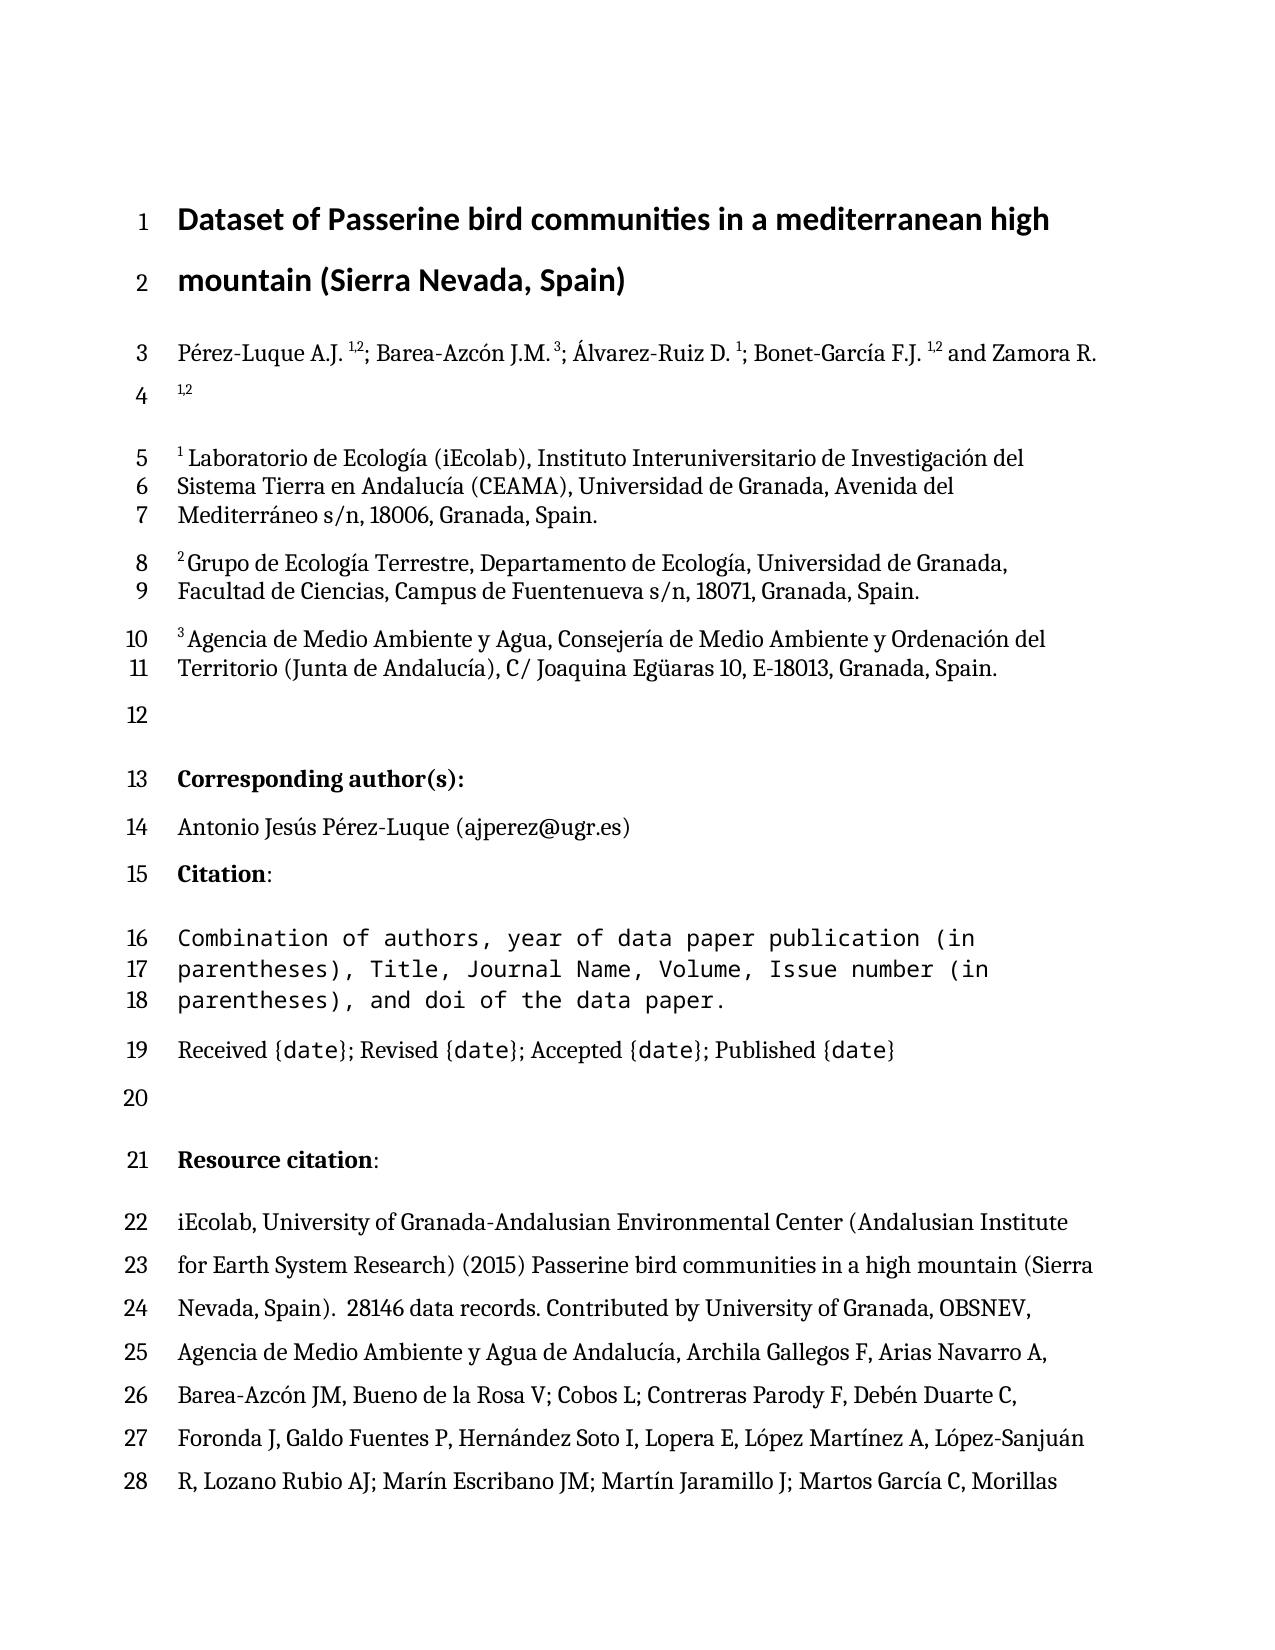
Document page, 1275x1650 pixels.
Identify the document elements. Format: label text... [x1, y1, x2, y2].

text Citation: [177, 860, 1098, 889]
text 3 Agencia de Medio Ambiente y Agua, Consejería de Medio Ambiente y Ordenación del Territorio (Junta de Andalucía), C/ Joaquina Egüaras 10, E-18013, Granada, Spain. [177, 625, 1098, 682]
subtitle Corresponding author(s): [177, 765, 1098, 794]
text 2 Grupo de Ecología Terrestre, Departamento de Ecología, Universidad de Granada, Facultad de Ciencias, Campus de Fuentenueva s/n, 18071, Granada, Spain. [177, 548, 1098, 606]
text Combination of authors, year of data paper publication (in parentheses), Title, Journal Name, Volume, Issue number (in parentheses), and doi of the data paper. [177, 922, 1098, 1016]
text Resource citation: [177, 1146, 1098, 1175]
subtitle Dataset of Passerine bird communities in a mediterranean high mountain (Sierra Nevada, Spain) [177, 198, 1098, 299]
text 1 Laboratorio de Ecología (iEcolab), Instituto Interuniversitario de Investigación del Sistema Tierra en Andalucía (CEAMA), Universidad de Granada, Avenida del Mediterráneo s/n, 18006, Granada, Spain. [177, 443, 1098, 530]
text Pérez-Luque A.J. 1,2; Barea-Azcón J.M. 3; Álvarez-Ruiz D. 1; Bonet-García F.J. 1,2 and Zamora R. 1,2 [177, 338, 1098, 410]
text Antonio Jesús Pérez-Luque (ajperez@ugr.es) [177, 812, 1098, 841]
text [177, 1208, 1098, 1496]
text Received {date}; Revised {date}; Accepted {date}; Published {date} [177, 1034, 1098, 1066]
